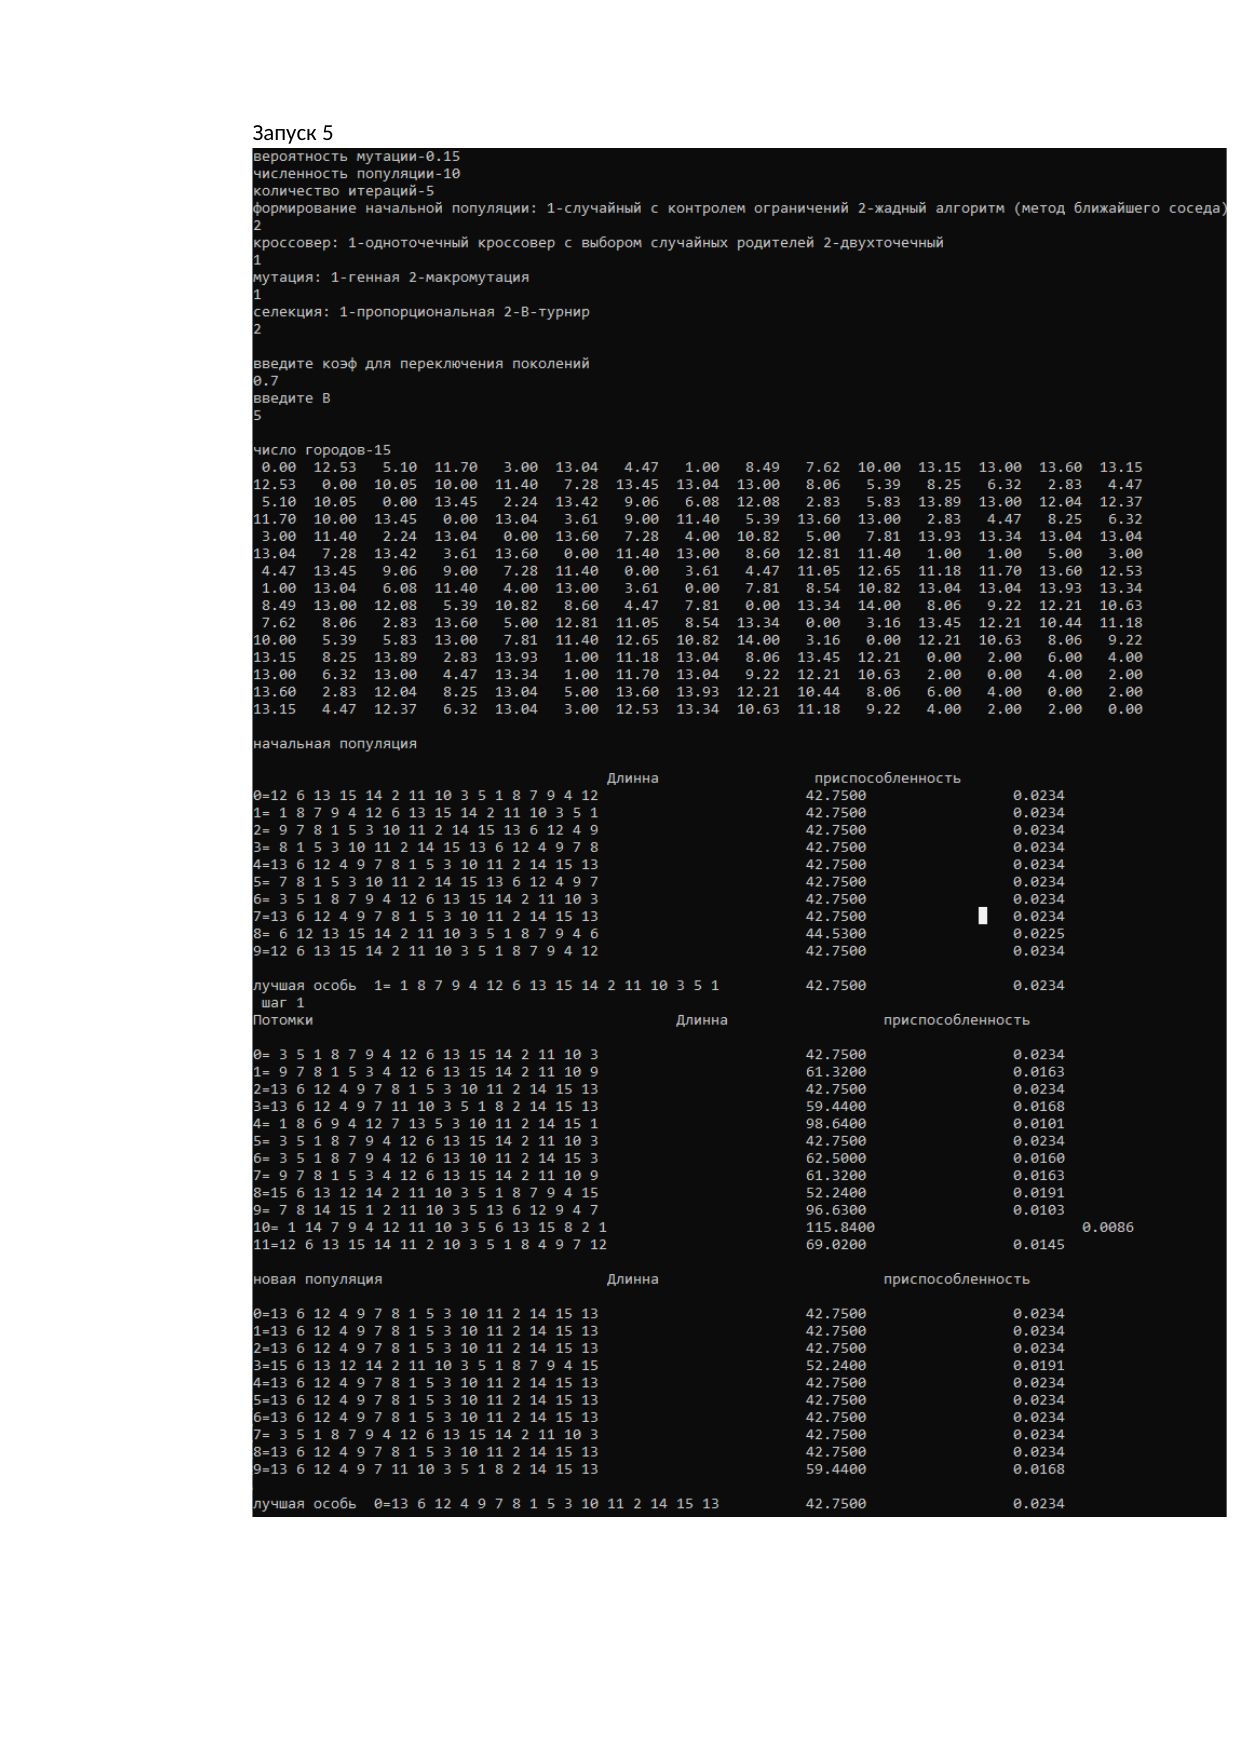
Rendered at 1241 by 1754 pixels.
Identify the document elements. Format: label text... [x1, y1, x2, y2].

picture [252, 148, 1227, 1517]
list Запуск 5 [252, 118, 1152, 148]
